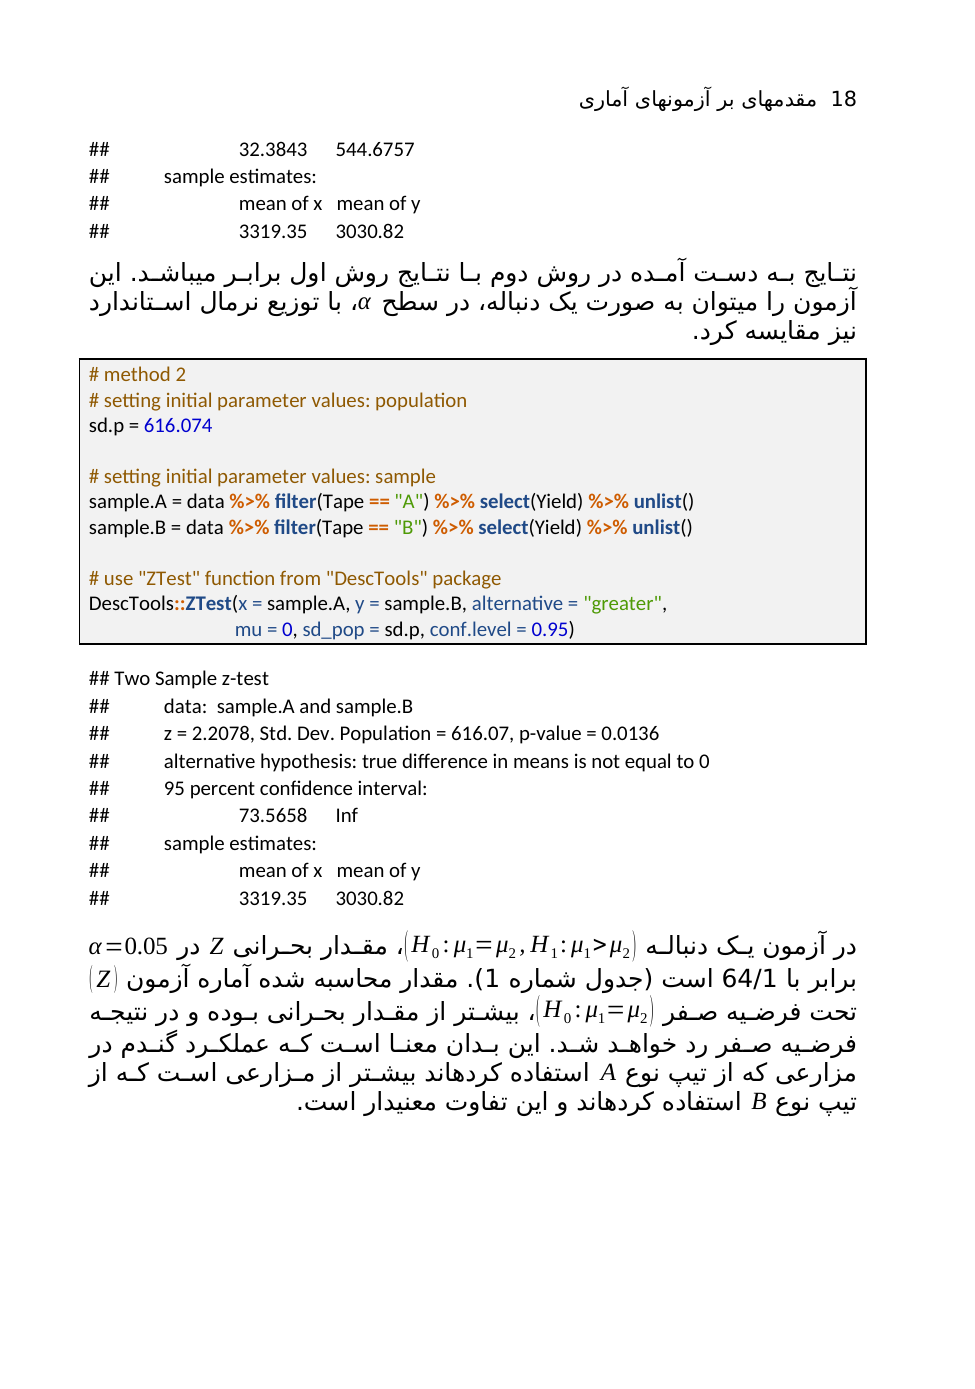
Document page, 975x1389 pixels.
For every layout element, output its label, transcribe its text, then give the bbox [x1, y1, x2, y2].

text ## Two Sample z-test ## data: sample.A and sample.B ## z = 2.2078, Std. Dev. Population = 616.07, p-value = 0.0136 ## alternative hypothesis: true difference in means is not equal to 0 ## 95 percent confidence interval: ## 73.5658 Inf ## sample estimates: ## mean of x mean of y ## 3319.35 3030.82 [89, 666, 857, 910]
text # method 2 # setting initial parameter values: population sd.p = 616.074 # setting initial parameter values: sample sample.A = data %>% filter(Tape == "A") %>% select(Yield) %>% unlist() sample.B = data %>% filter(Tape == "B") %>% select(Yield) %>% unlist() # use "ZTest" function from "DescTools" package DescTools::ZTest(x = sample.A, y = sample.B, alternative = "greater", mu = 0, sd_pop = sd.p, conf.level = 0.95) [80, 360, 865, 643]
text نتایج به دست آمده در روش دوم با نتایج روش اول برابر می‏باشد. این آزمون را می‏توان به صورت یک دنباله، در سطح ، با توزیع نرمال استاندارد نیز مقایسه کرد. [89, 258, 857, 345]
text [89, 136, 857, 243]
text در آزمون یک دنباله ، مقدار بحرانی در برابر با 64/1 است (جدول شماره 1). مقدار محاسبه شده آماره آزمون تحت فرضیه صفر ، بیشتر از مقدار بحرانی بوده و در نتیجه فرضیه صفر رد خواهد شد. این بدان معنا است که عملکرد گندم در مزارعی که از تیپ نوع استفاده کرده‏اند بیشتر از مزارعی است که از تیپ نوع استفاده کرده‏اند و این تفاوت معنی‏دار است. [89, 929, 857, 1116]
